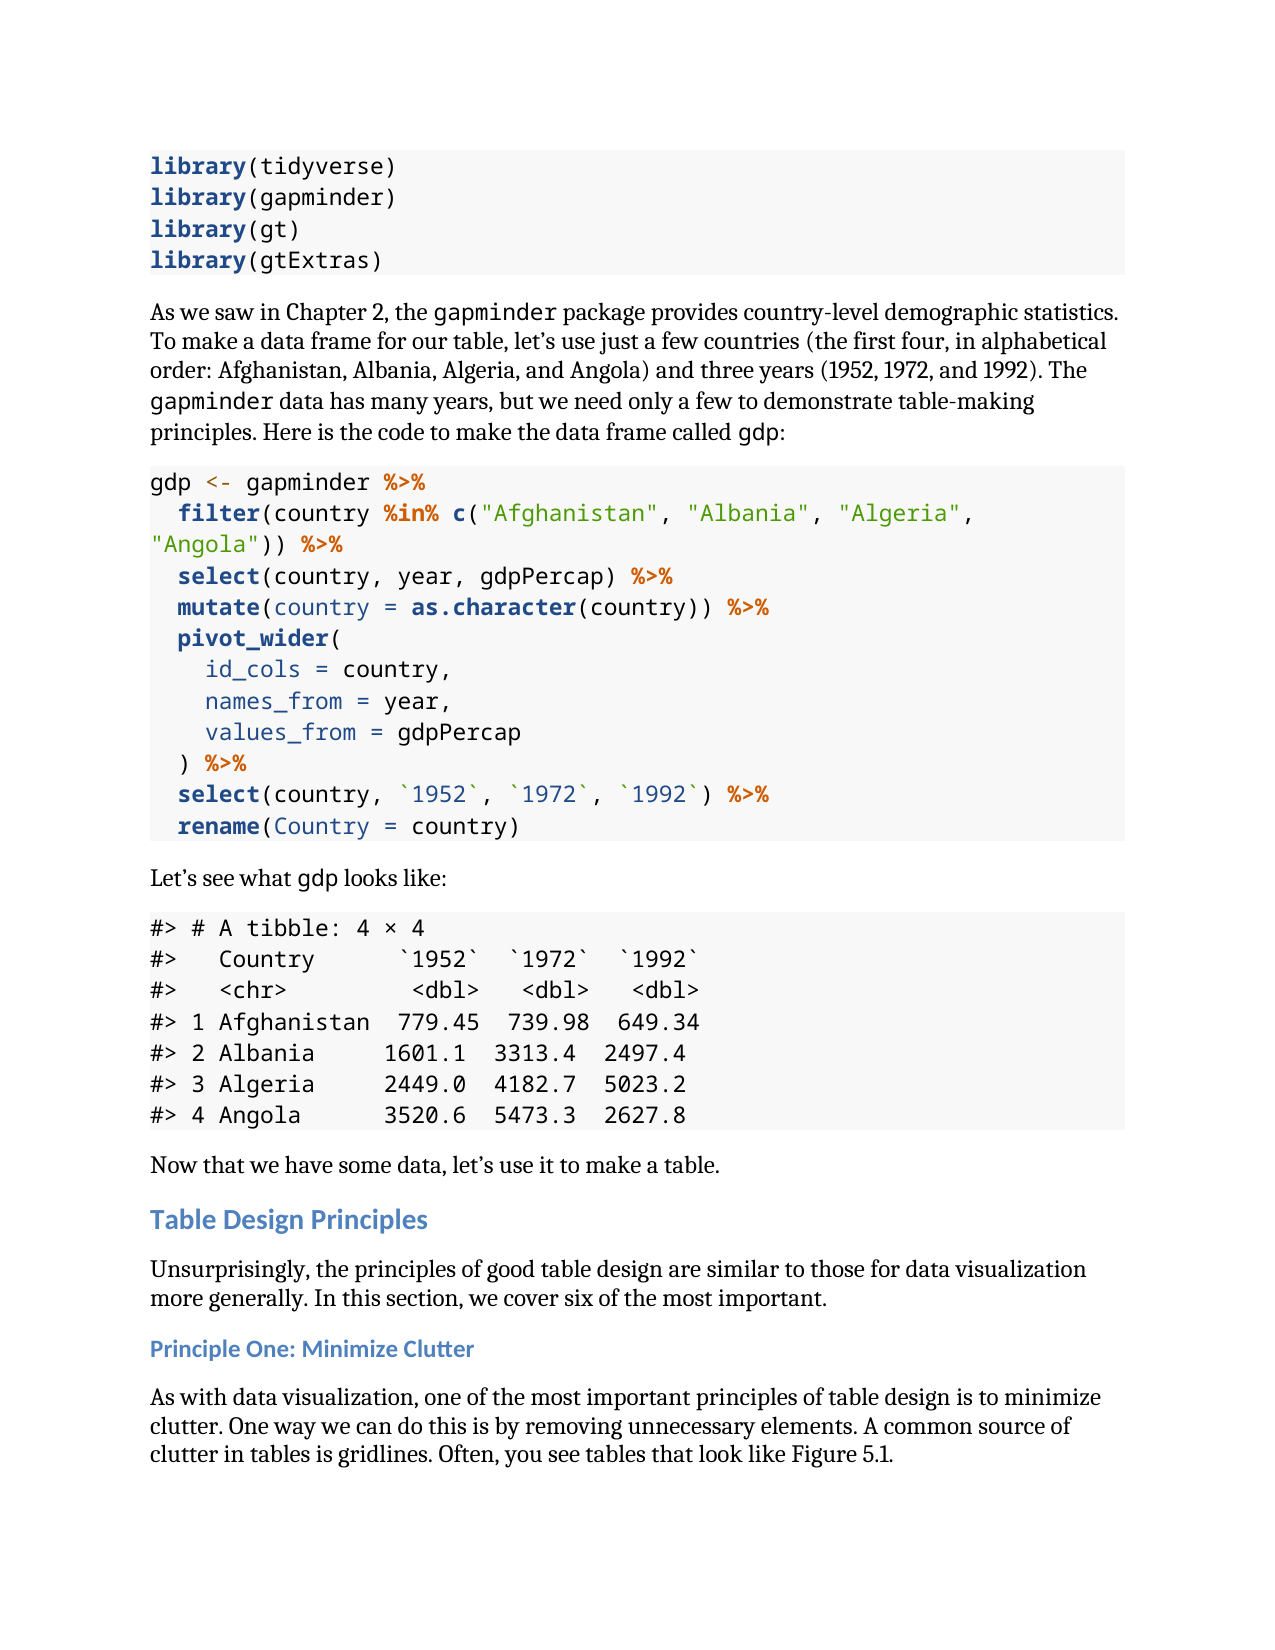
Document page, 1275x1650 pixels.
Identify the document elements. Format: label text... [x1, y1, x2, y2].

text As we saw in Chapter 2, the gapminder package provides country-level demographic statistics. To make a data frame for our table, let’s use just a few countries (the first four, in alphabetical order: Afghanistan, Albania, Algeria, and Angola) and three years (1952, 1972, and 1992). The gapminder data has many years, but we need only a few to demonstrate table-making principles. Here is the code to make the data frame called gdp: [150, 296, 1125, 447]
text Unsurprisingly, the principles of good table design are similar to those for data visualization more generally. In this section, we cover six of the most important. [150, 1255, 1125, 1313]
subtitle Table Design Principles [150, 1201, 1125, 1236]
text Now that we have some data, let’s use it to make a table. [150, 1151, 1125, 1180]
subtitle Principle One: Minimize Clutter [150, 1333, 1125, 1364]
text gdp <- gapminder %>% filter(country %in% c("Afghanistan", "Albania", "Algeria", "Angola")) %>% select(country, year, gdpPercap) %>% mutate(country = as.character(country)) %>% pivot_wider( id_cols = country, names_from = year, values_from = gdpPercap ) %>% select(country, `1952`, `1972`, `1992`) %>% rename(Country = country) [150, 466, 1125, 841]
text As with data visualization, one of the most important principles of table design is to minimize clutter. One way we can do this is by removing unnecessary elements. A common source of clutter in tables is gridlines. Often, you see tables that look like Figure 5.1. [150, 1383, 1125, 1469]
text Let’s see what gdp looks like: [150, 862, 1125, 893]
text library(tidyverse) library(gapminder) library(gt) library(gtExtras) [150, 150, 1125, 275]
text #> # A tibble: 4 × 4 #> Country `1952` `1972` `1992` #> <chr> <dbl> <dbl> <dbl> #> 1 Afghanistan 779.45 739.98 649.34 #> 2 Albania 1601.1 3313.4 2497.4 #> 3 Algeria 2449.0 4182.7 5023.2 #> 4 Angola 3520.6 5473.3 2627.8 [150, 912, 1125, 1130]
